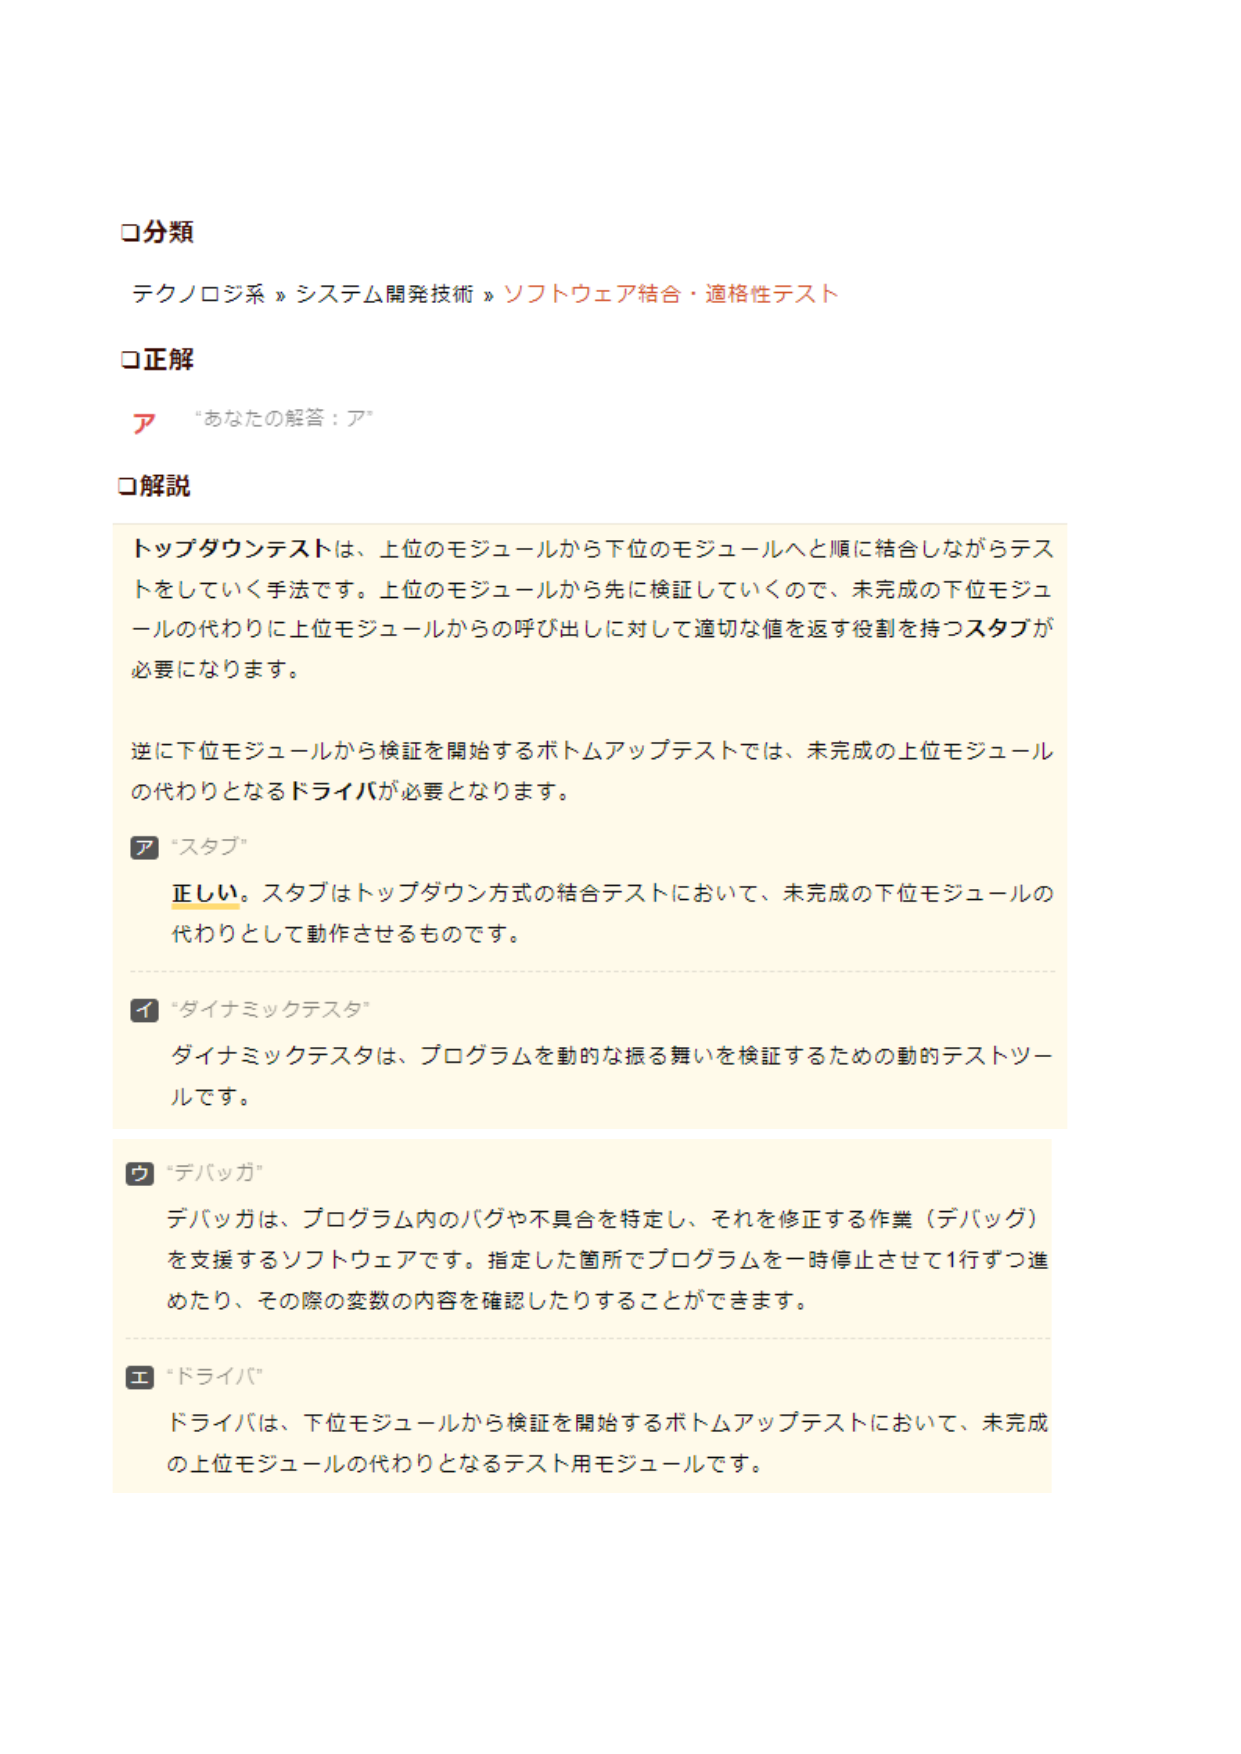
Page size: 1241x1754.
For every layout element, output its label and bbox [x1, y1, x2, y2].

picture [112, 1139, 1052, 1493]
picture [112, 464, 1068, 1129]
picture [112, 202, 938, 441]
